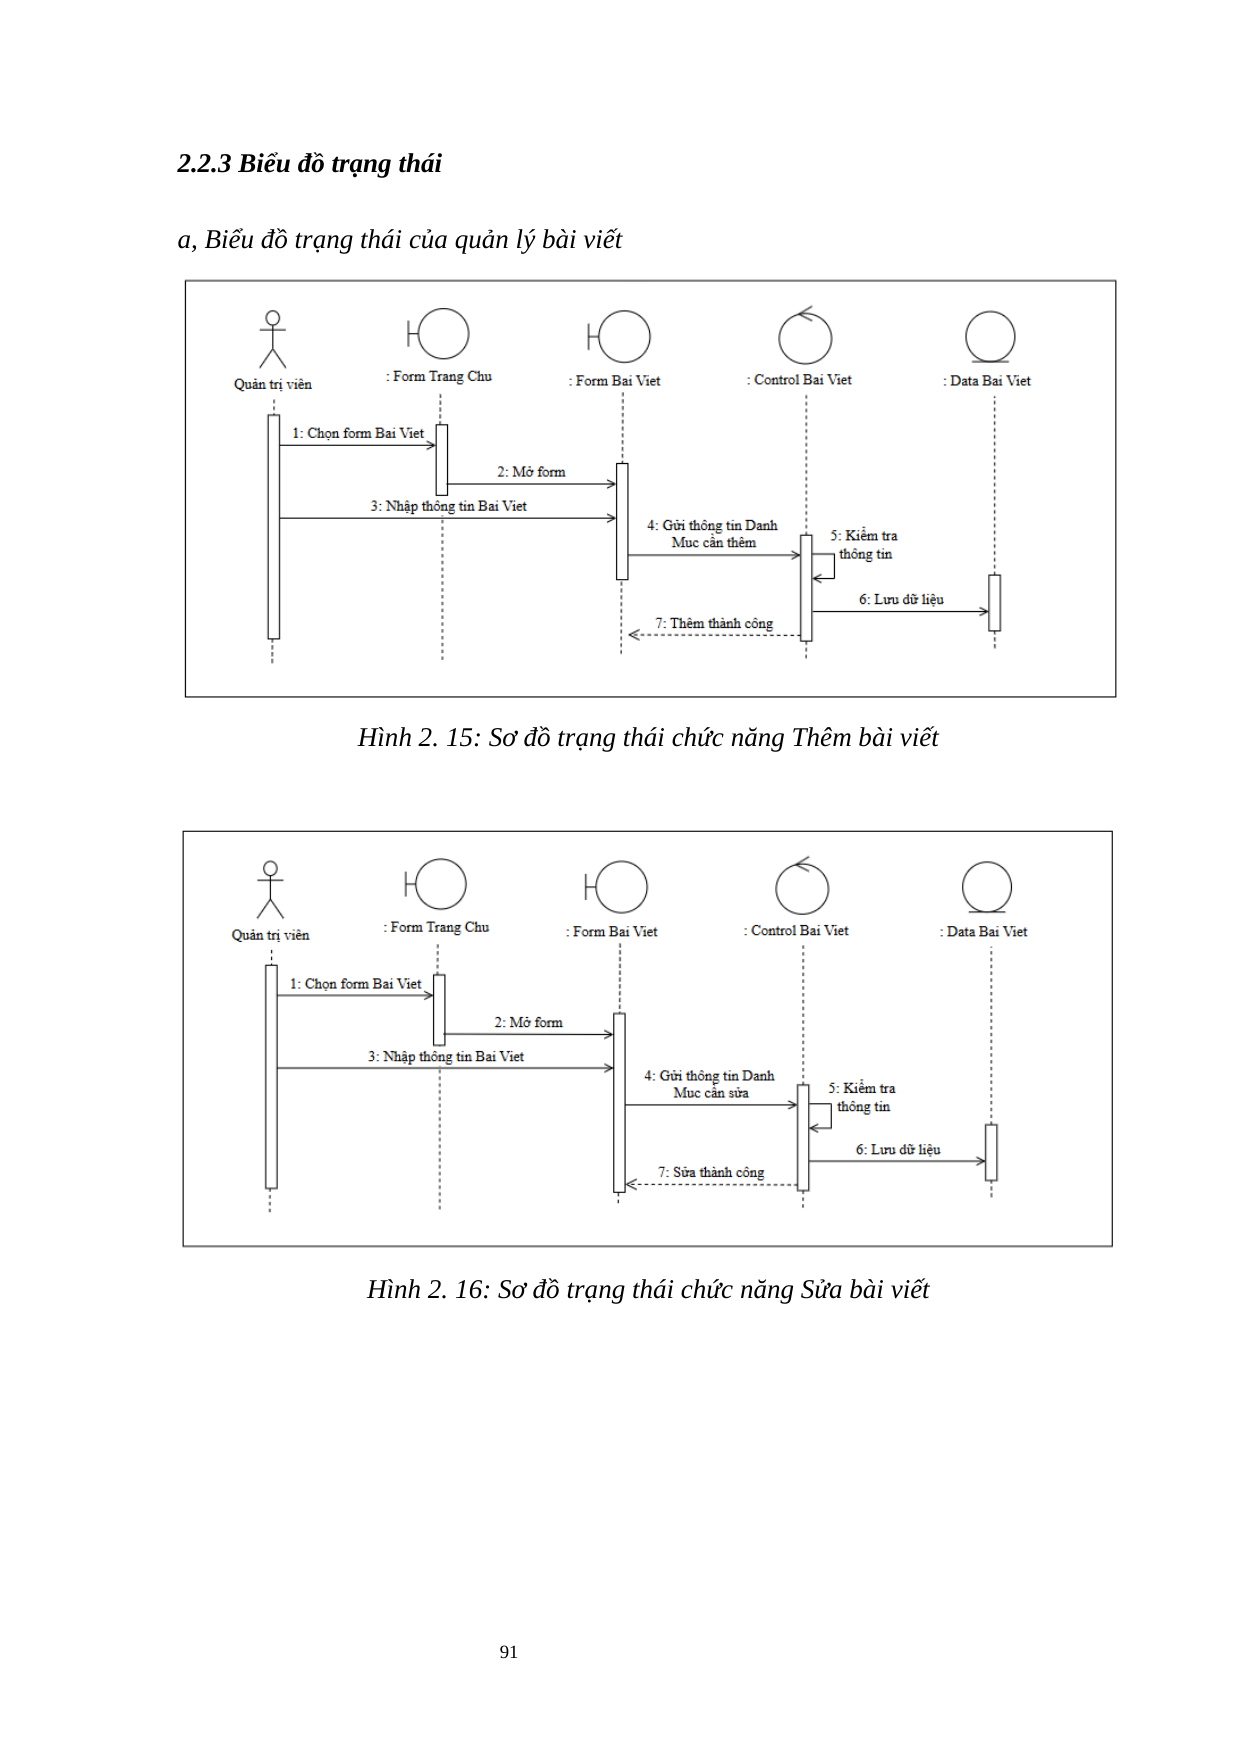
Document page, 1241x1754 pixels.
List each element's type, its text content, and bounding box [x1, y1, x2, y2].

subtitle 2.2.3 Biểu đồ trạng thái [177, 147, 1122, 178]
picture [177, 825, 1122, 1252]
text Hình 2. 15: Sơ đồ trạng thái chức năng Thêm bài viết [177, 721, 1122, 752]
picture [177, 275, 1121, 701]
text Hình 2. 16: Sơ đồ trạng thái chức năng Sửa bài viết [177, 1273, 1122, 1304]
subtitle a, Biểu đồ trạng thái của quản lý bài viết [177, 223, 1122, 254]
